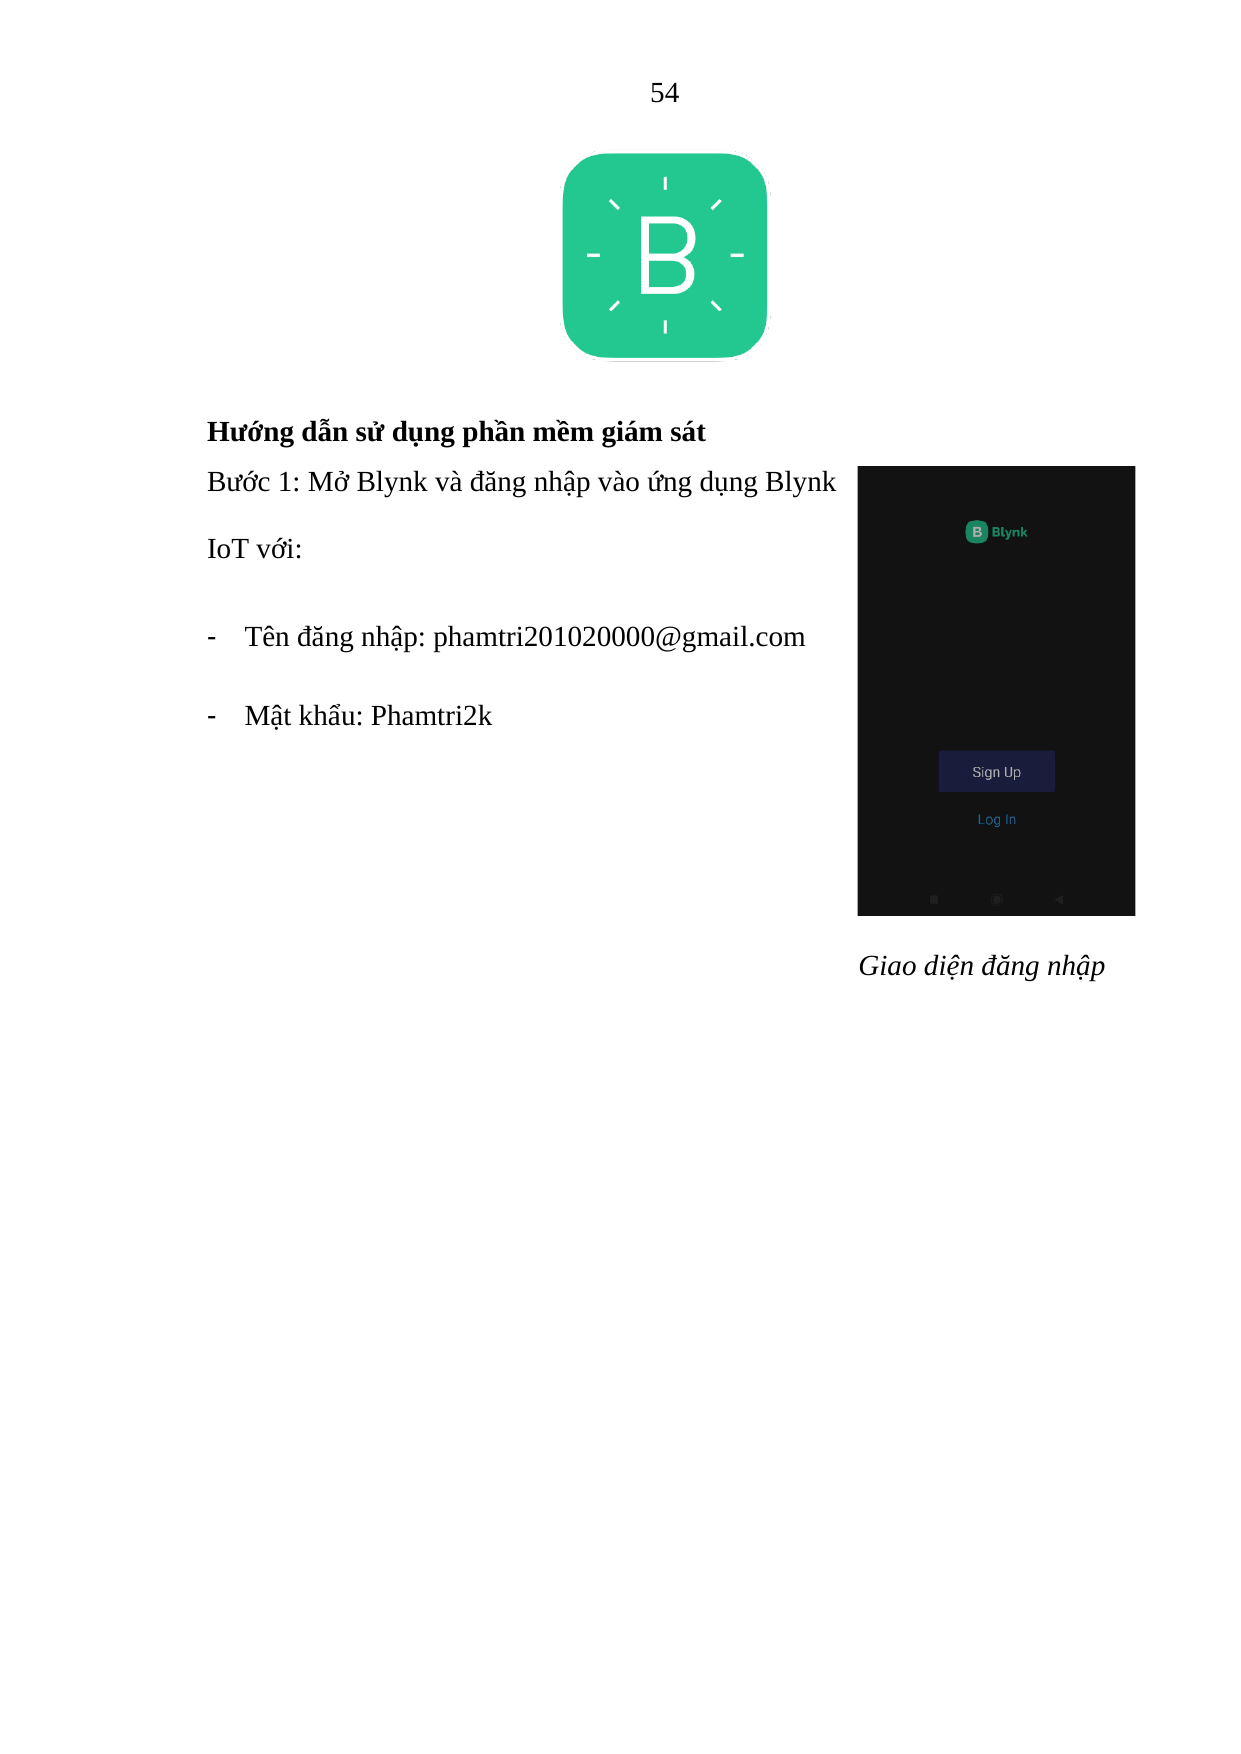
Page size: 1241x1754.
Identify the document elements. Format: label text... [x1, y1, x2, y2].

list Tên đăng nhập: phamtri201020000@gmail.com [207, 615, 857, 655]
picture [556, 147, 773, 364]
subtitle Hướng dẫn sử dụng phần mềm giám sát [207, 414, 1122, 448]
text Bước 1: Mở Blynk và đăng nhập vào ứng dụng Blynk IoT với: [207, 464, 1122, 565]
list Mật khẩu: Phamtri2k [207, 695, 857, 734]
picture [857, 466, 1136, 916]
